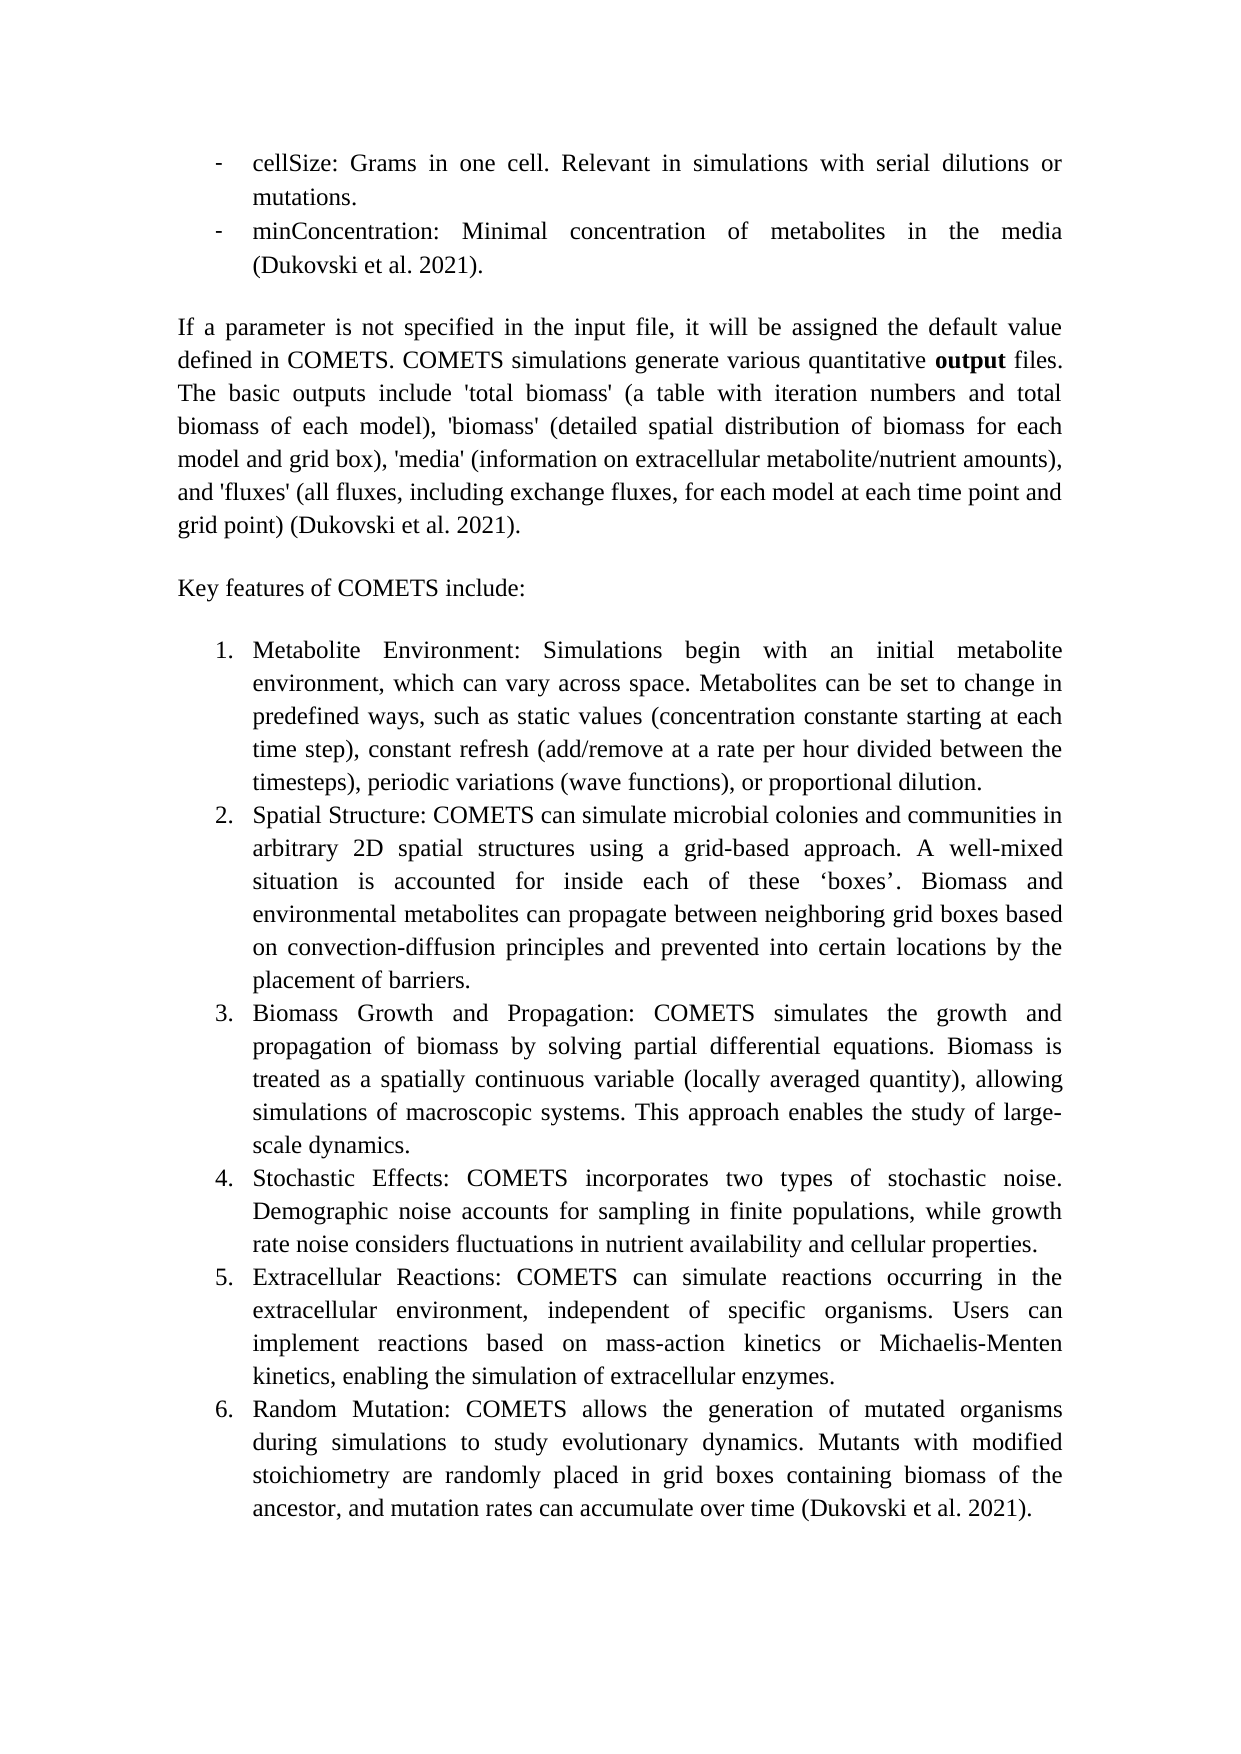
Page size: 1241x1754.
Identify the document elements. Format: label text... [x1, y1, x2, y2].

text If a parameter is not specified in the input file, it will be assigned the default value defined in COMETS. COMETS simulations generate various quantitative output files. The basic outputs include 'total biomass' (a table with iteration numbers and total biomass of each model), 'biomass' (detailed spatial distribution of biomass for each model and grid box), 'media' (information on extracellular metabolite/nutrient amounts), and 'fluxes' (all fluxes, including exchange fluxes, for each model at each time point and grid point) (Dukovski et al. 2021). [177, 312, 1063, 539]
list cellSize: Grams in one cell. Relevant in simulations with serial dilutions or mutations. [215, 148, 1063, 211]
list Random Mutation: COMETS allows the generation of mutated organisms during simulations to study evolutionary dynamics. Mutants with modified stoichiometry are randomly placed in grid boxes containing biomass of the ancestor, and mutation rates can accumulate over time (Dukovski et al. 2021). [215, 1394, 1063, 1522]
list Biomass Growth and Propagation: COMETS simulates the growth and propagation of biomass by solving partial differential equations. Biomass is treated as a spatially continuous variable (locally averaged quantity), allowing simulations of macroscopic systems. This approach enables the study of large-scale dynamics. [215, 998, 1063, 1159]
list minConcentration: Minimal concentration of metabolites in the media (Dukovski et al. 2021). [215, 215, 1063, 279]
list Spatial Structure: COMETS can simulate microbial colonies and communities in arbitrary 2D spatial structures using a grid-based approach. A well-mixed situation is accounted for inside each of these ‘boxes’. Biomass and environmental metabolites can propagate between neighboring grid boxes based on convection-diffusion principles and prevented into certain locations by the placement of barriers. [215, 800, 1063, 994]
list Extracellular Reactions: COMETS can simulate reactions occurring in the extracellular environment, independent of specific organisms. Users can implement reactions based on mass-action kinetics or Michaelis-Menten kinetics, enabling the simulation of extracellular enzymes. [215, 1262, 1063, 1390]
list Metabolite Environment: Simulations begin with an initial metabolite environment, which can vary across space. Metabolites can be set to change in predefined ways, such as static values (concentration constante starting at each time step), constant refresh (add/remove at a rate per hour divided between the timesteps), periodic variations (wave functions), or proportional dilution. [215, 635, 1063, 796]
list Stochastic Effects: COMETS incorporates two types of stochastic noise. Demographic noise accounts for sampling in finite populations, while growth rate noise considers fluctuations in nutrient availability and cellular properties. [215, 1163, 1063, 1258]
text Key features of COMETS include: [177, 573, 1063, 601]
